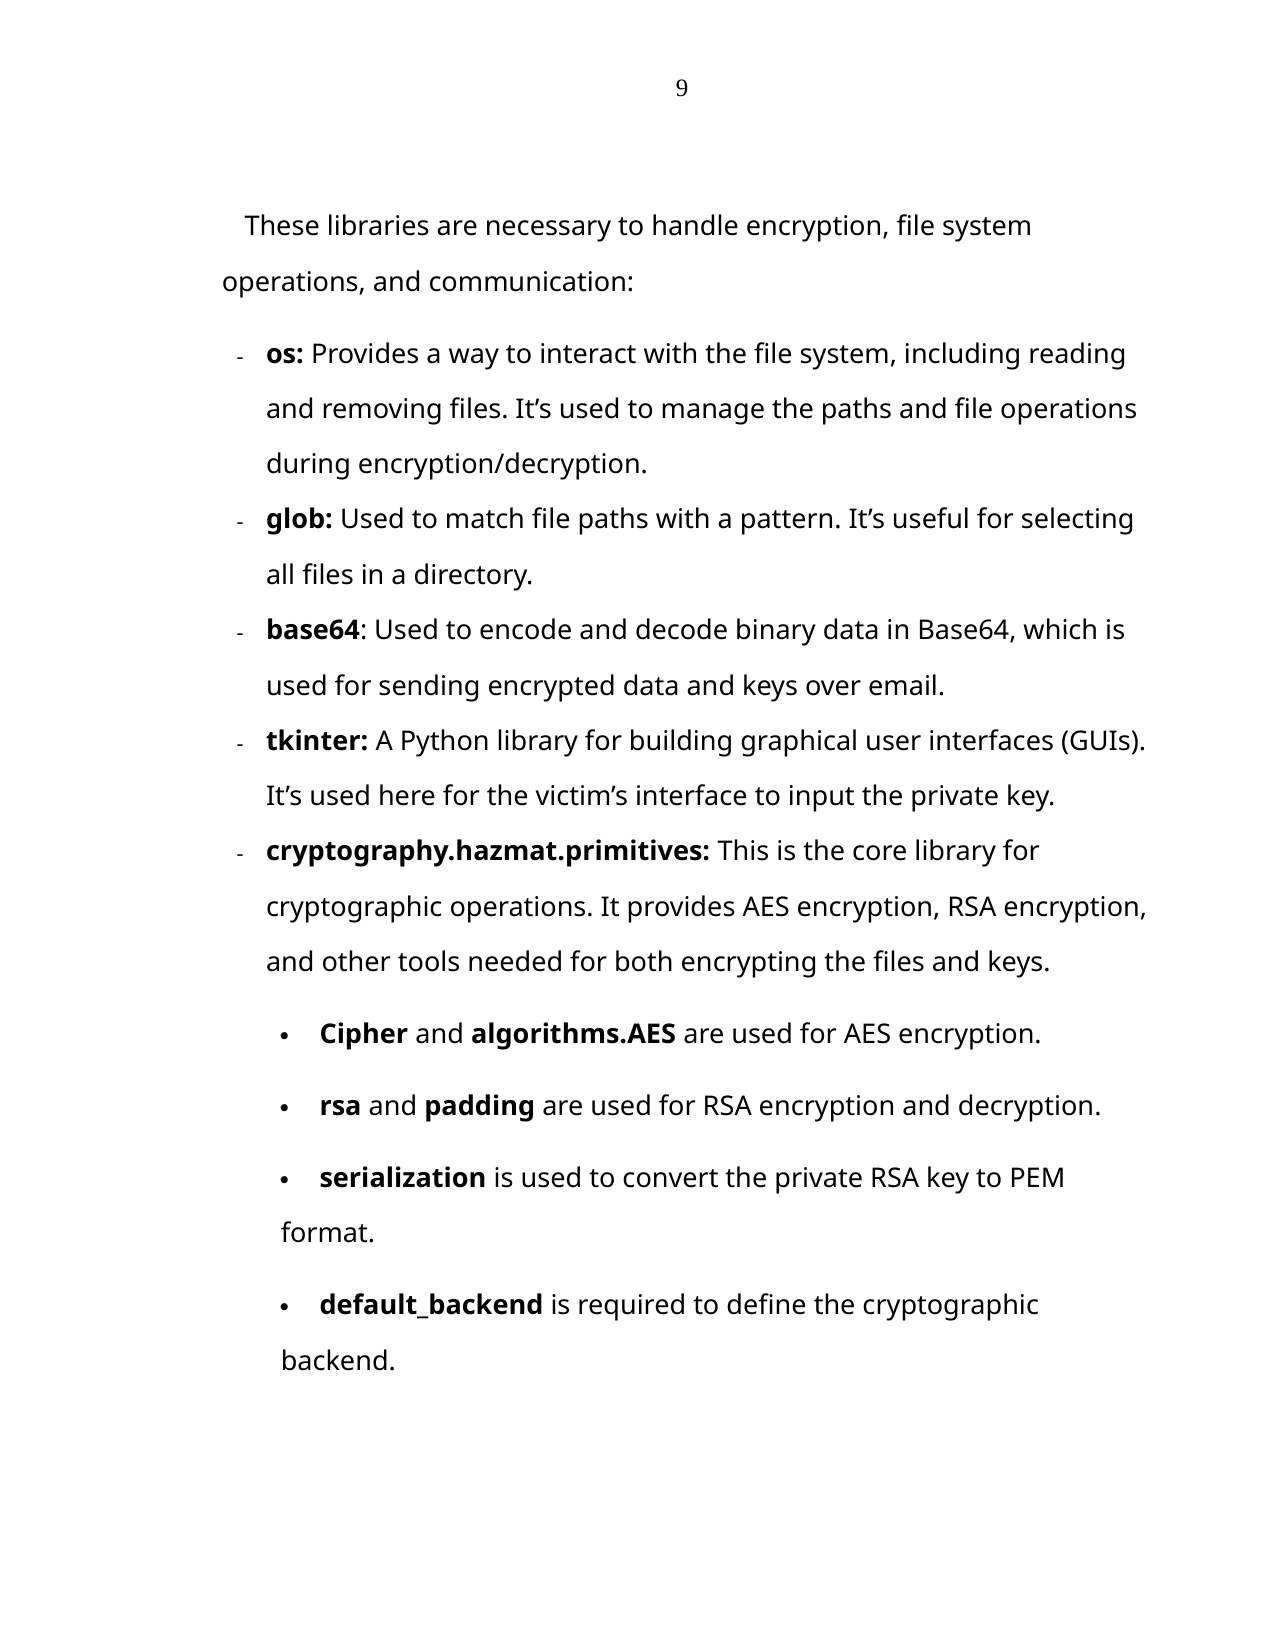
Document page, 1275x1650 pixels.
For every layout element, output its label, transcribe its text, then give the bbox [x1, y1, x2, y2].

list cryptography.hazmat.primitives: This is the core library for cryptographic operations. It provides AES encryption, RSA encryption, and other tools needed for both encrypting the files and keys. [236, 832, 1157, 979]
list tkinter: A Python library for building graphical user interfaces (GUIs). It’s used here for the victim’s interface to input the private key. [236, 721, 1157, 813]
list base64: Used to encode and decode binary data in Base64, which is used for sending encrypted data and keys over email. [236, 611, 1157, 703]
list glob: Used to match file paths with a pattern. It’s useful for selecting all files in a directory. [236, 500, 1157, 592]
list Cipher and algorithms.AES are used for AES encryption. [281, 1014, 1157, 1051]
text These libraries are necessary to handle encryption, file system operations, and communication: [222, 207, 1157, 299]
list os: Provides a way to interact with the file system, including reading and removing files. It’s used to manage the paths and file operations during encryption/decryption. [236, 334, 1157, 482]
list rsa and padding are used for RSA encryption and decryption. [281, 1086, 1157, 1123]
list serialization is used to convert the private RSA key to PEM format. [281, 1158, 1157, 1251]
list default_backend is required to define the cryptographic backend. [281, 1286, 1157, 1378]
